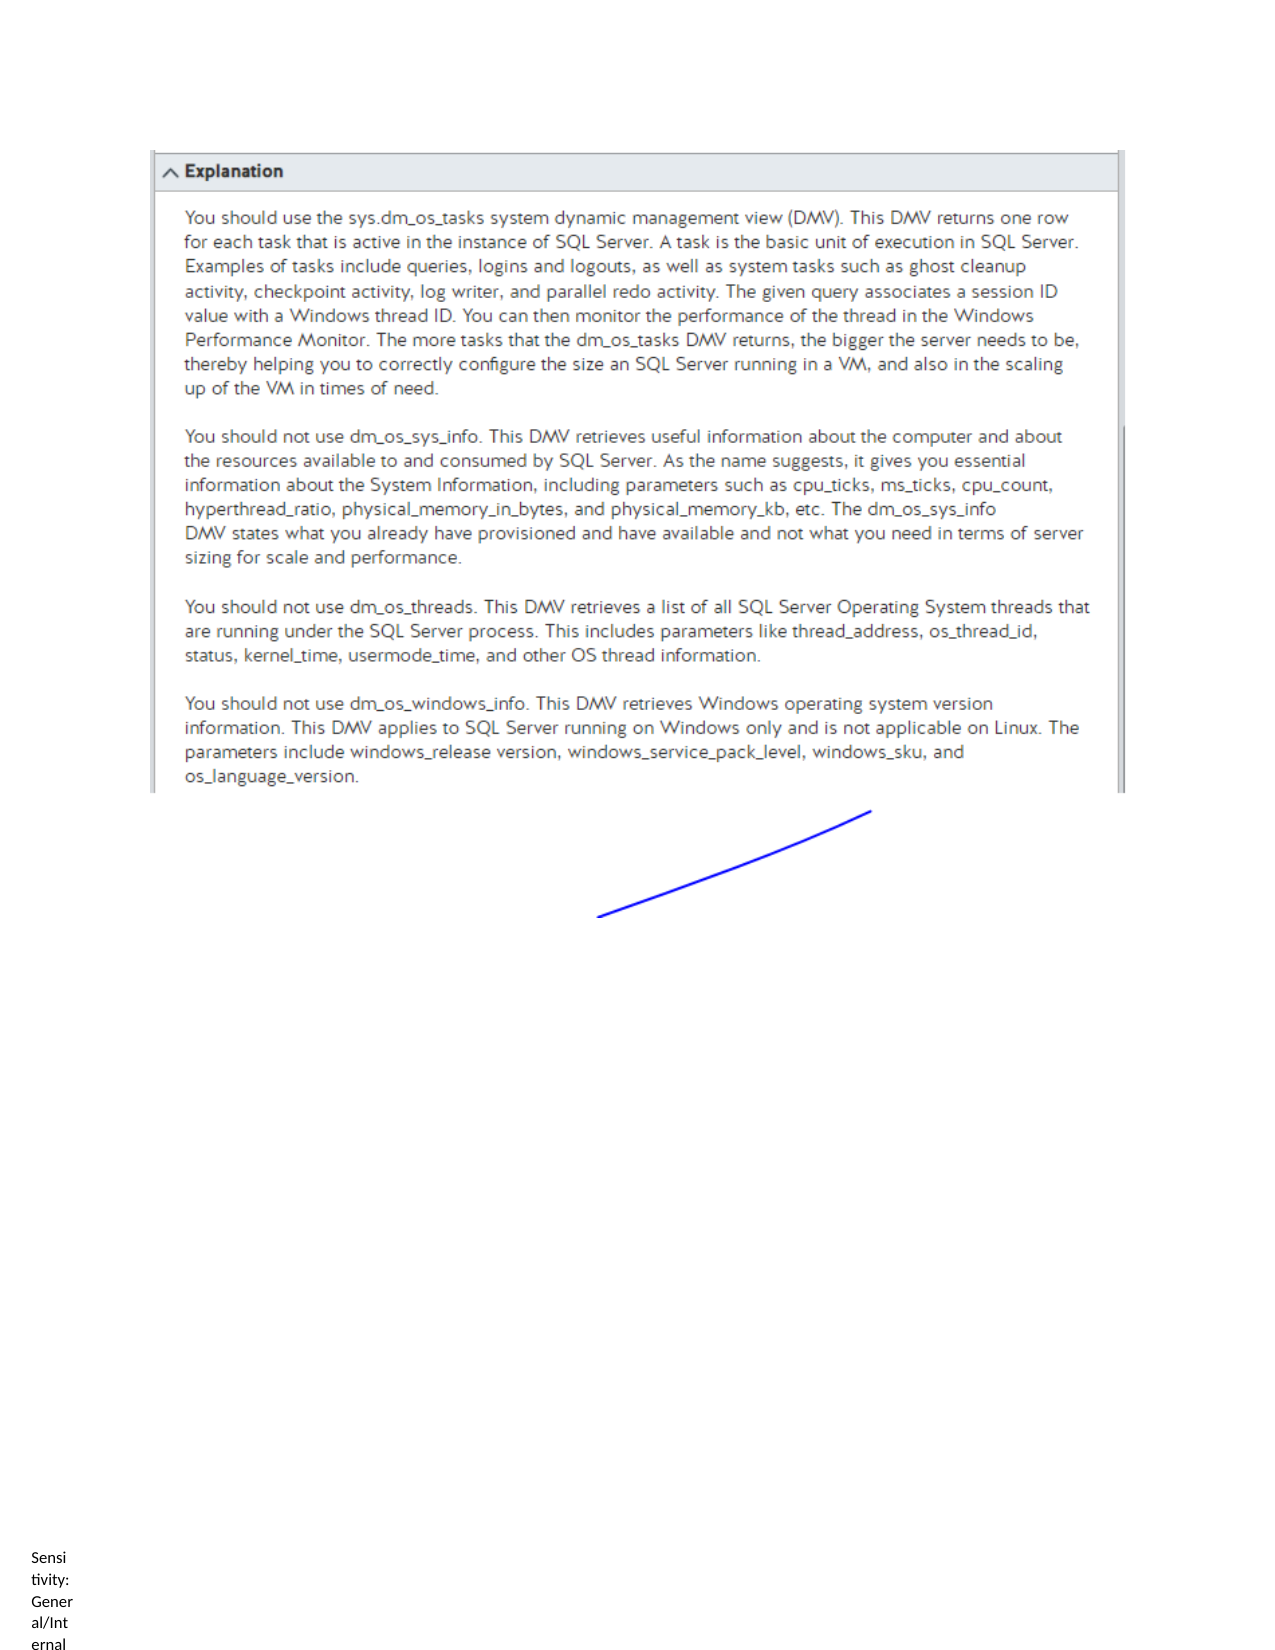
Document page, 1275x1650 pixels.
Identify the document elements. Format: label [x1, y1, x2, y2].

picture [150, 150, 1125, 918]
